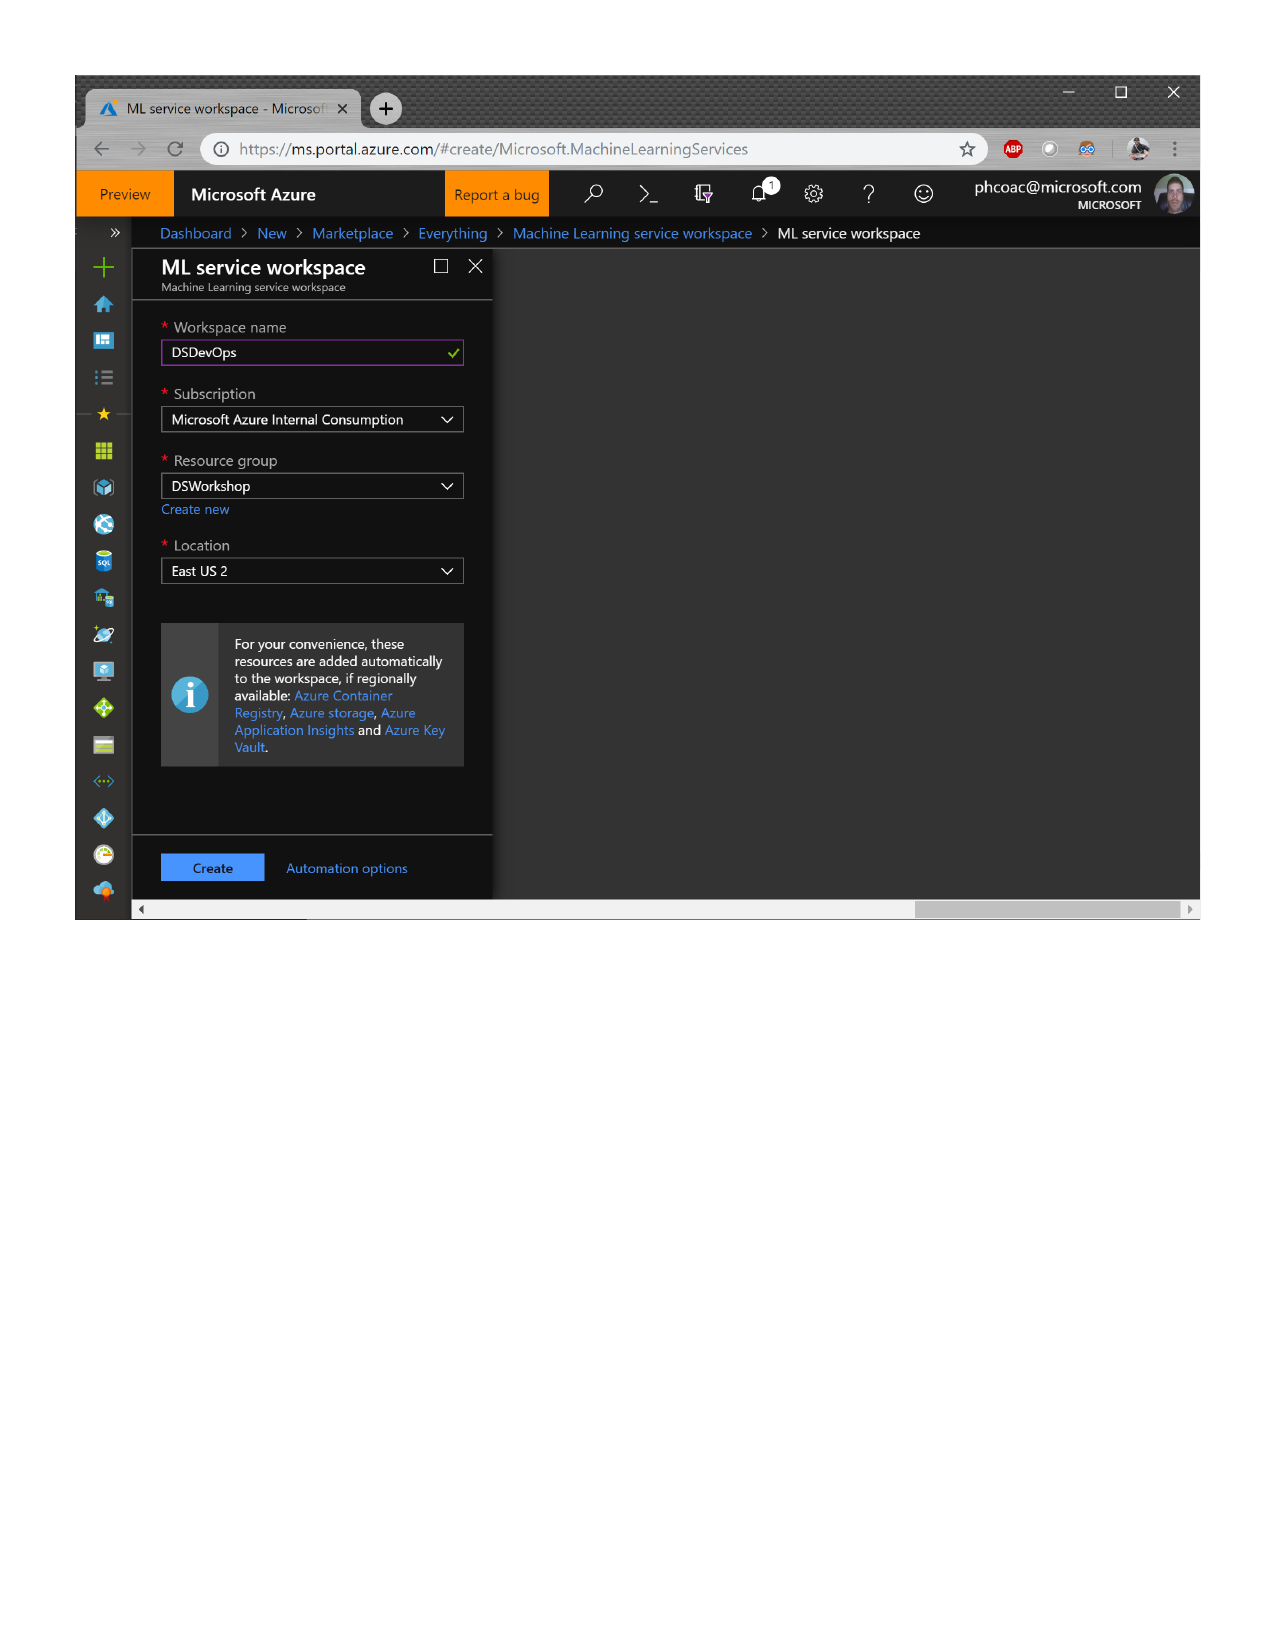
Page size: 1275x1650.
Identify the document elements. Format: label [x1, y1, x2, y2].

picture [75, 75, 1200, 920]
